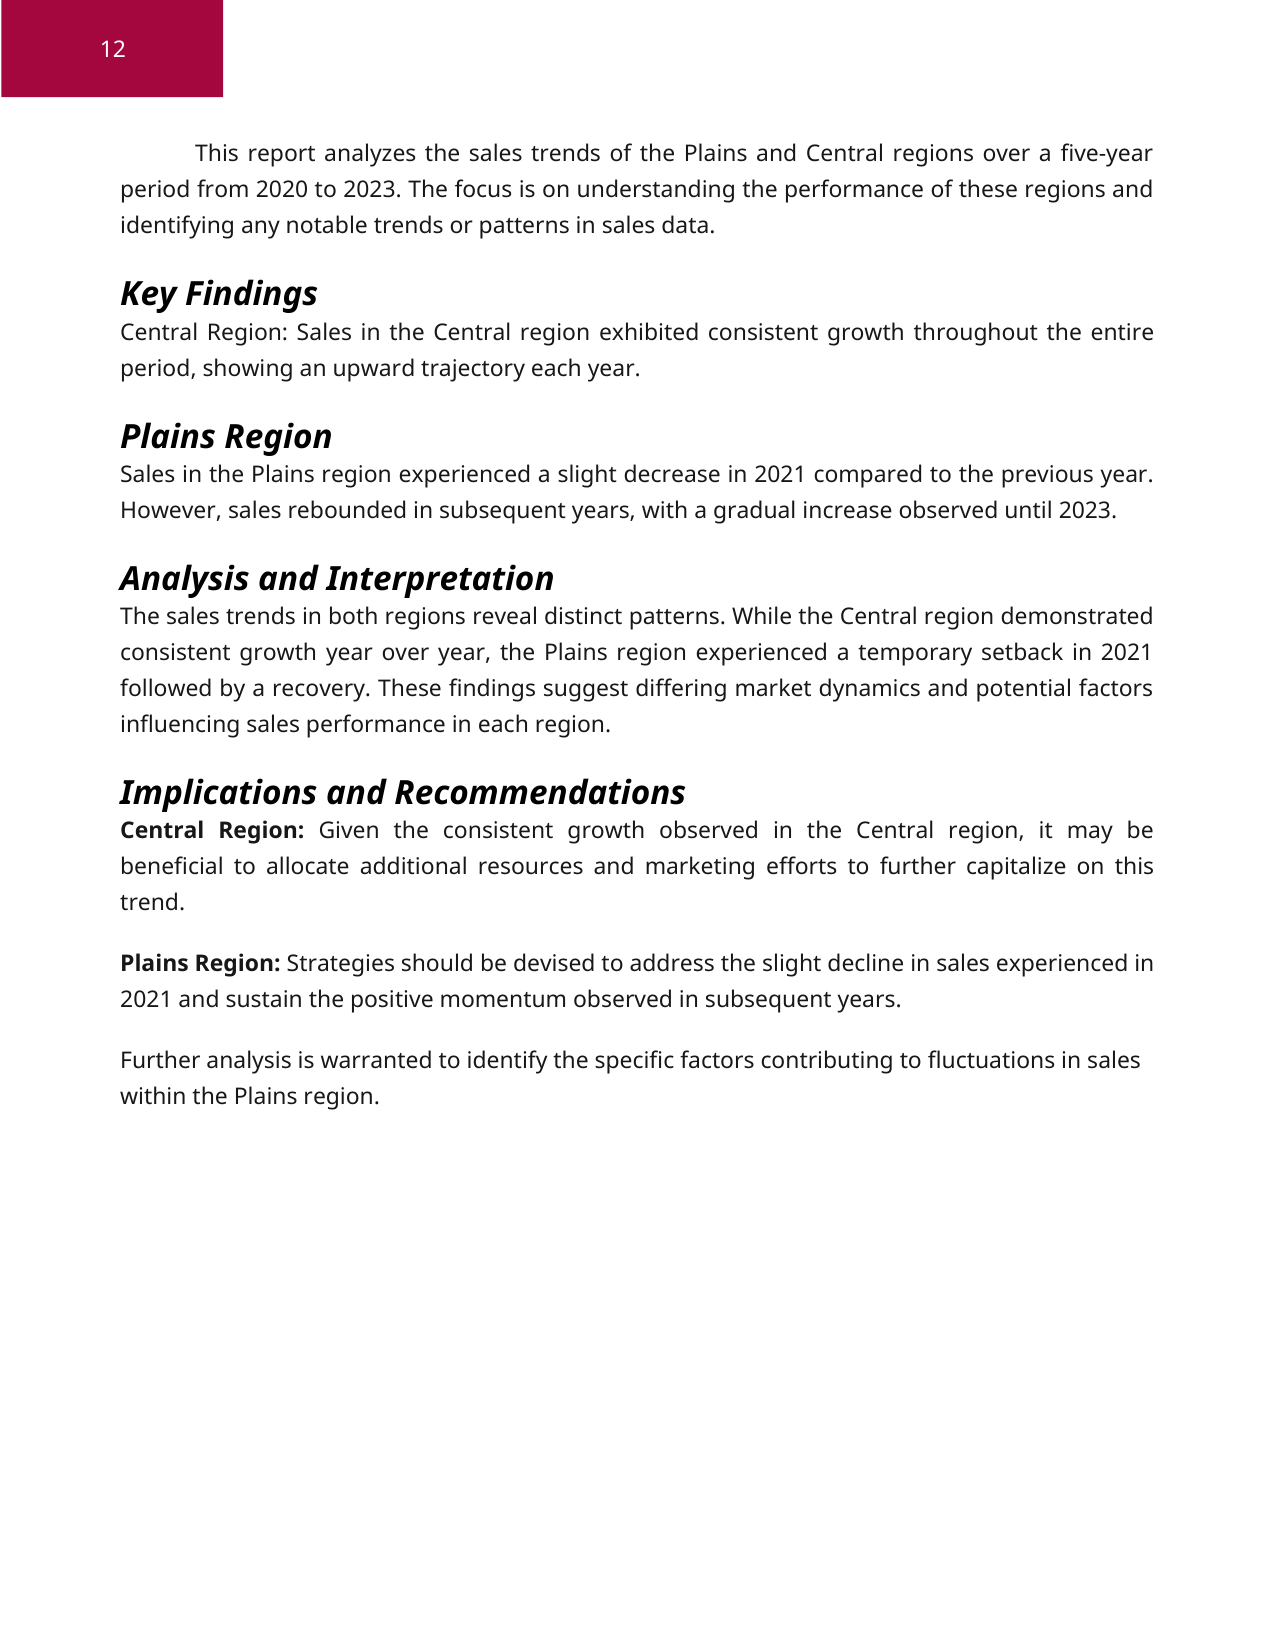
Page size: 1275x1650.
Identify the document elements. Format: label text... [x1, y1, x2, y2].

text Central Region: Sales in the Central region exhibited consistent growth throughout the entire period, showing an upward trajectory each year. [120, 316, 1155, 383]
text The sales trends in both regions reveal distinct patterns. While the Central region demonstrated consistent growth year over year, the Plains region experienced a temporary setback in 2021 followed by a recovery. These findings suggest differing market dynamics and potential factors influencing sales performance in each region. [120, 600, 1155, 739]
subtitle Key Findings [120, 270, 1155, 316]
text Sales in the Plains region experienced a slight decrease in 2021 compared to the previous year. However, sales rebounded in subsequent years, with a gradual increase observed until 2023. [120, 458, 1155, 525]
text Central Region: Given the consistent growth observed in the Central region, it may be beneficial to allocate additional resources and marketing efforts to further capitalize on this trend. [120, 814, 1155, 917]
text Plains Region: Strategies should be devised to address the slight decline in sales experienced in 2021 and sustain the positive momentum observed in subsequent years. [120, 947, 1155, 1014]
subtitle Plains Region [120, 412, 1155, 458]
text This report analyzes the sales trends of the Plains and Central regions over a five-year period from 2020 to 2023. The focus is on understanding the performance of these regions and identifying any notable trends or patterns in sales data. [120, 137, 1155, 240]
subtitle Implications and Recommendations [120, 769, 1155, 814]
text Further analysis is warranted to identify the specific factors contributing to fluctuations in sales within the Plains region. [120, 1044, 1155, 1111]
subtitle Analysis and Interpretation [120, 555, 1155, 600]
